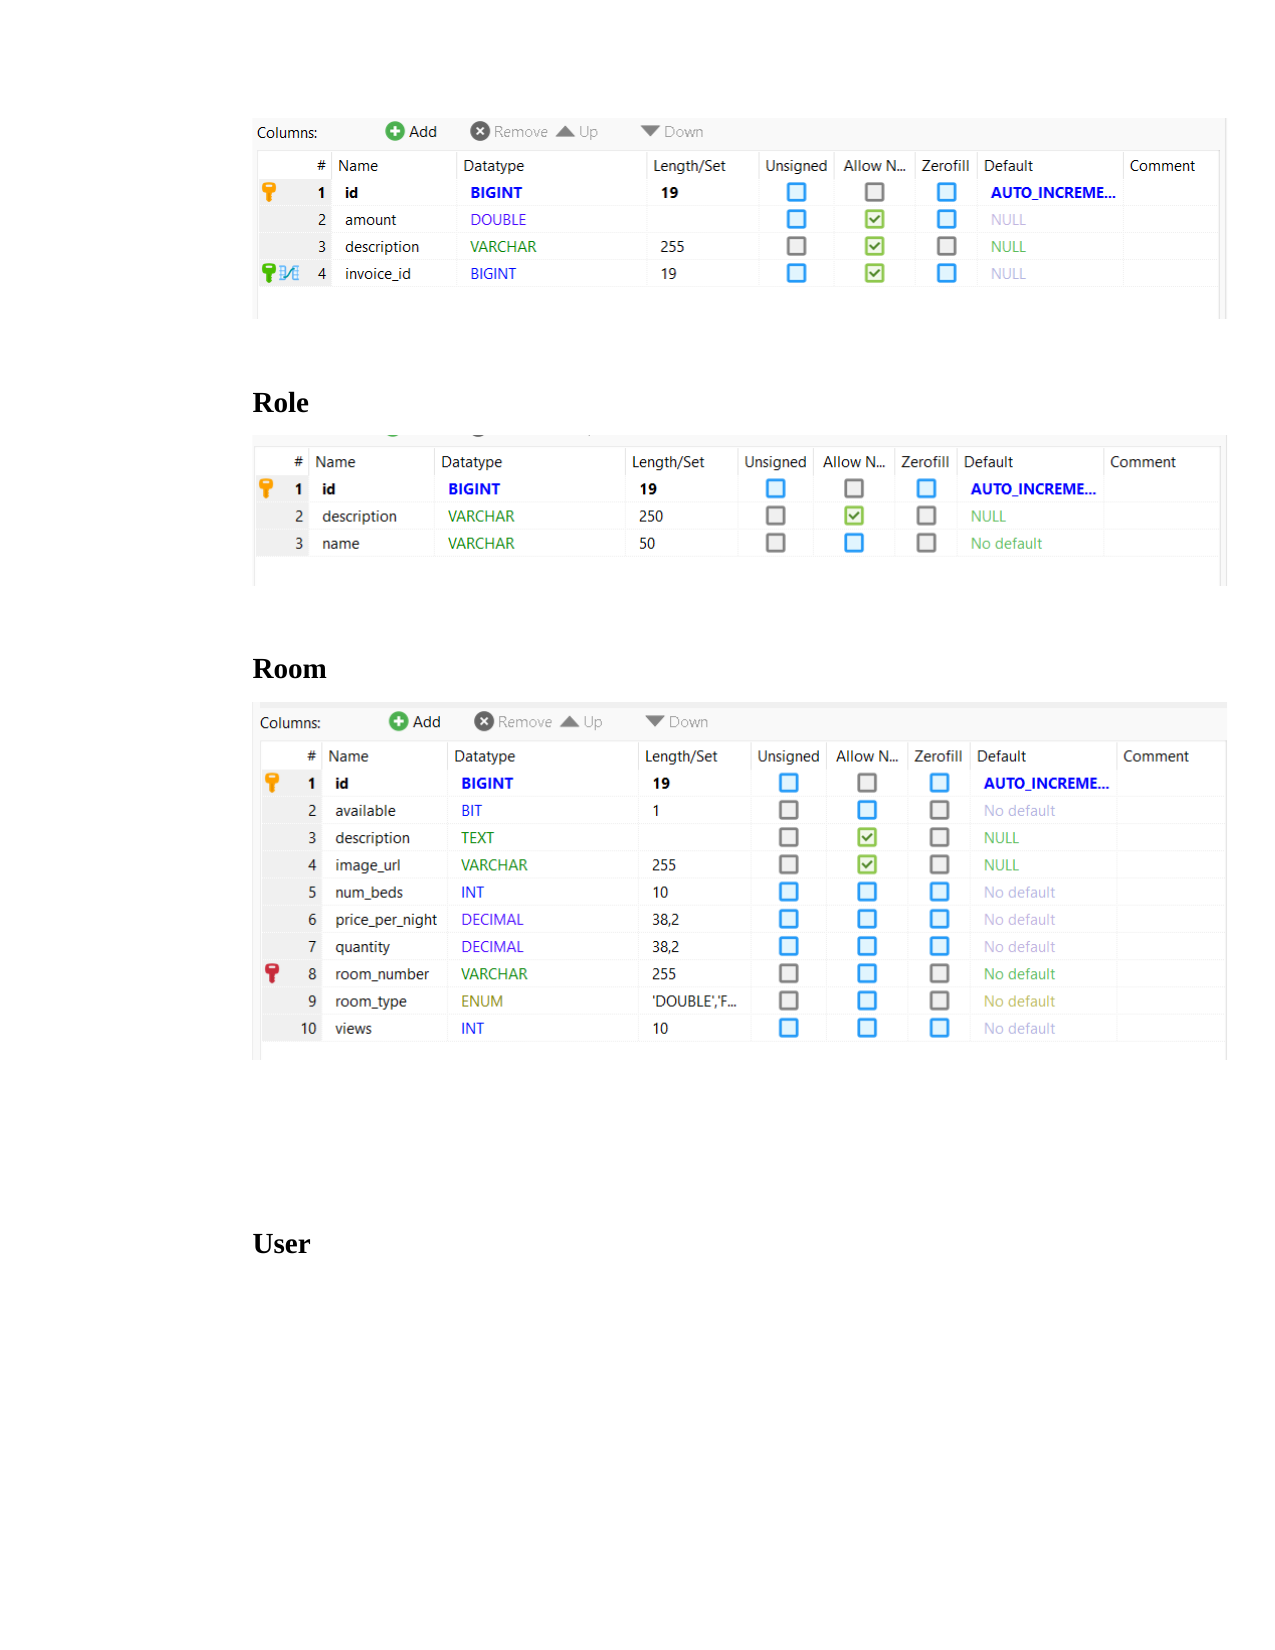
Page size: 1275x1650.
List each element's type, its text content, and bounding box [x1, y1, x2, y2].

picture [252, 702, 1228, 1060]
text Role [177, 385, 1127, 418]
picture [252, 435, 1228, 586]
picture [252, 118, 1228, 319]
text User [177, 1226, 1127, 1259]
text Room [177, 652, 1127, 685]
